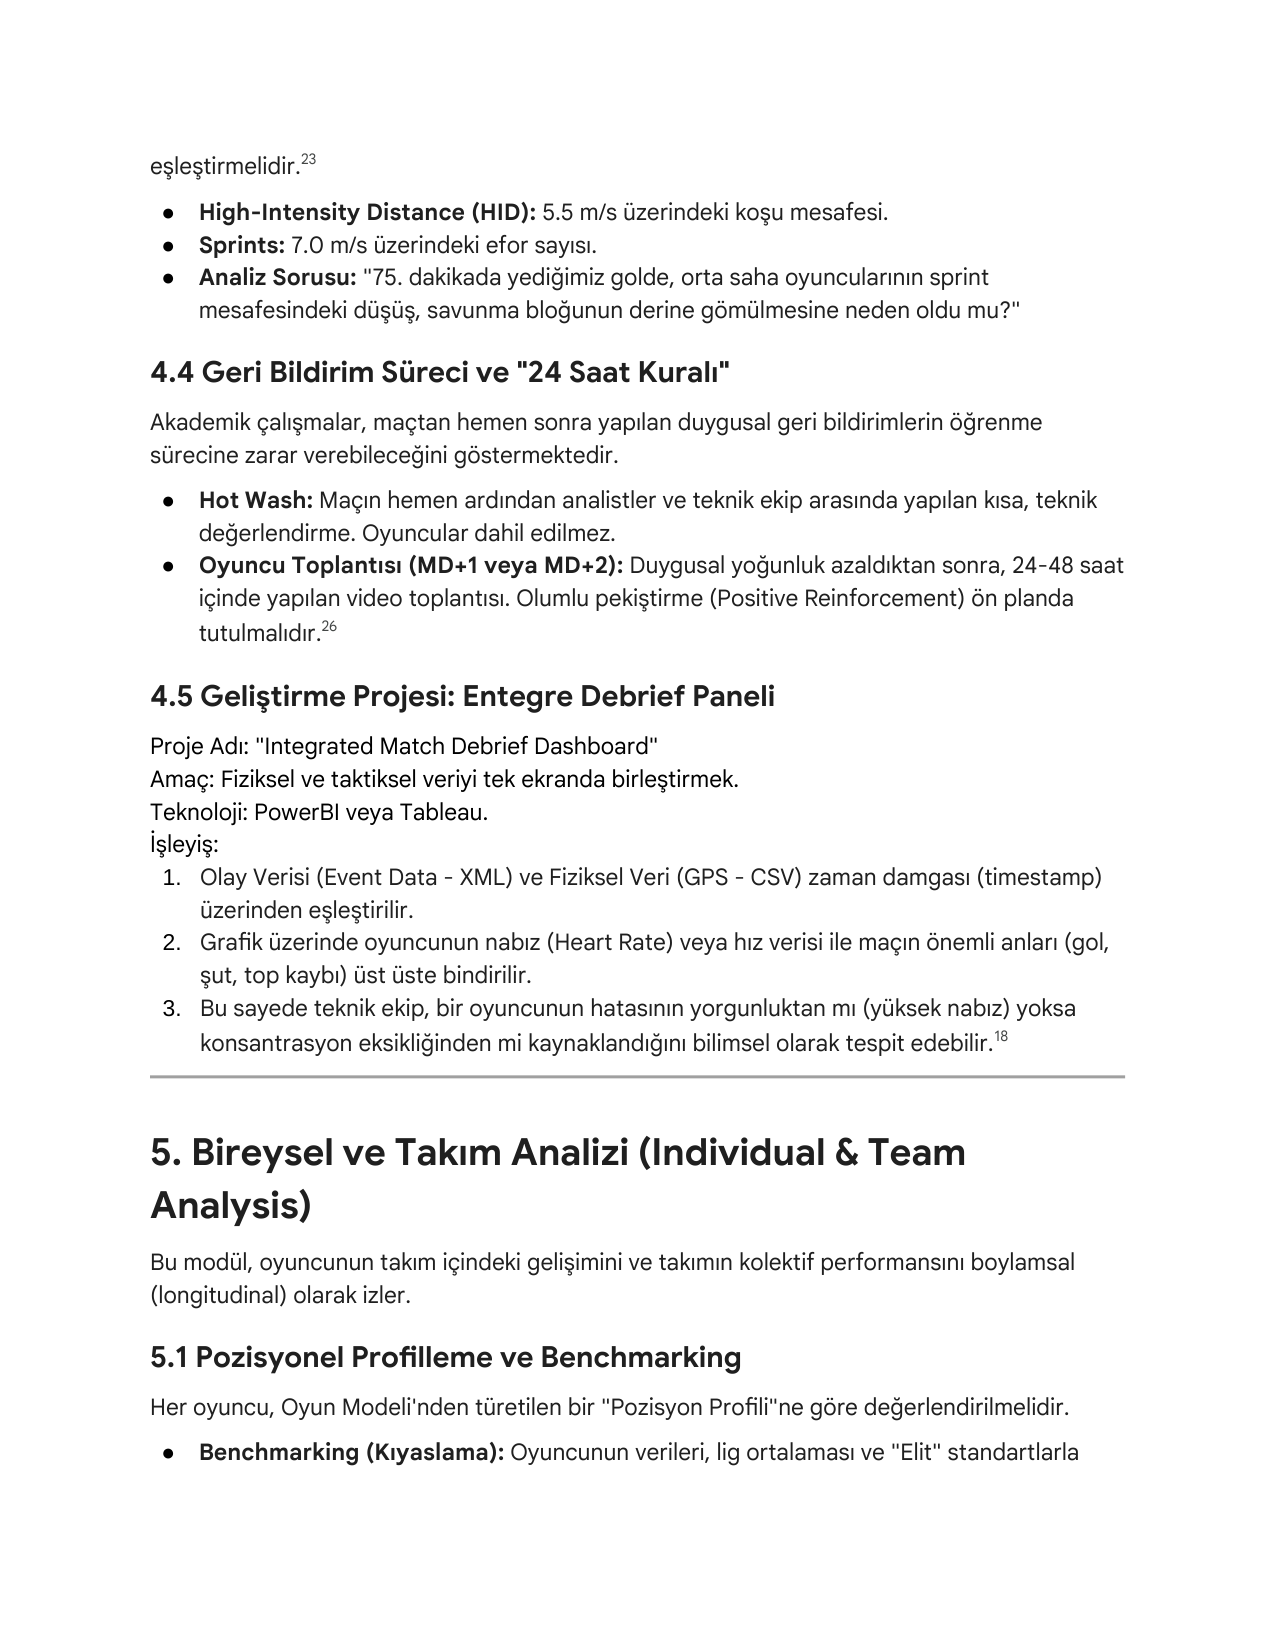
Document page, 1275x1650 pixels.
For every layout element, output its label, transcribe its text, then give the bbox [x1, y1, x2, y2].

list Analiz Sorusu: "75. dakikada yediğimiz golde, orta saha oyuncularının sprint mesafesindeki düşüş, savunma bloğunun derine gömülmesine neden oldu mu?" [161, 264, 1125, 325]
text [150, 150, 1125, 181]
text Proje Adı: "Integrated Match Debrief Dashboard" [150, 732, 1125, 761]
subtitle 4.5 Geliştirme Projesi: Entegre Debrief Paneli [150, 678, 1125, 715]
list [161, 1438, 1125, 1467]
subtitle 5.1 Pozisyonel Profilleme ve Benchmarking [150, 1339, 1125, 1375]
text Teknoloji: PowerBI veya Tableau. [150, 798, 1125, 826]
text Akademik çalışmalar, maçtan hemen sonra yapılan duygusal geri bildirimlerin öğrenme sürecine zarar verebileceğini göstermektedir. [150, 408, 1125, 470]
text Bu modül, oyuncunun takım içindeki gelişimini ve takımın kolektif performansını boylamsal (longitudinal) olarak izler. [150, 1248, 1125, 1310]
list Olay Verisi (Event Data - XML) ve Fiziksel Veri (GPS - CSV) zaman damgası (timestamp) üzerinden eşleştirilir. [162, 863, 1125, 924]
list Sprints: 7.0 m/s üzerindeki efor sayısı. [161, 231, 1125, 260]
list Grafik üzerinde oyuncunun nabız (Heart Rate) veya hız verisi ile maçın önemli anları (gol, şut, top kaybı) üst üste bindirilir. [162, 928, 1125, 990]
subtitle 4.4 Geri Bildirim Süreci ve "24 Saat Kuralı" [150, 354, 1125, 391]
list Oyuncu Toplantısı (MD+1 veya MD+2): Duygusal yoğunluk azaldıktan sonra, 24-48 saat içinde yapılan video toplantısı. Olumlu pekiştirme (Positive Reinforcement) ön planda tutulmalıdır.26 [161, 552, 1125, 649]
subtitle 5. Bireysel ve Takım Analizi (Individual & Team Analysis) [150, 1079, 1125, 1229]
list Bu sayede teknik ekip, bir oyuncunun hatasının yorgunluktan mı (yüksek nabız) yoksa konsantrasyon eksikliğinden mi kaynaklandığını bilimsel olarak tespit edebilir.18 [162, 994, 1125, 1058]
text Her oyuncu, Oyun Modeli'nden türetilen bir "Pozisyon Profili"ne göre değerlendirilmelidir. [150, 1393, 1125, 1422]
list High-Intensity Distance (HID): 5.5 m/s üzerindeki koşu mesafesi. [161, 198, 1125, 227]
list Hot Wash: Maçın hemen ardından analistler ve teknik ekip arasında yapılan kısa, teknik değerlendirme. Oyuncular dahil edilmez. [161, 486, 1125, 548]
text İşleyiş: [150, 830, 1125, 859]
text Amaç: Fiziksel ve taktiksel veriyi tek ekranda birleştirmek. [150, 765, 1125, 794]
